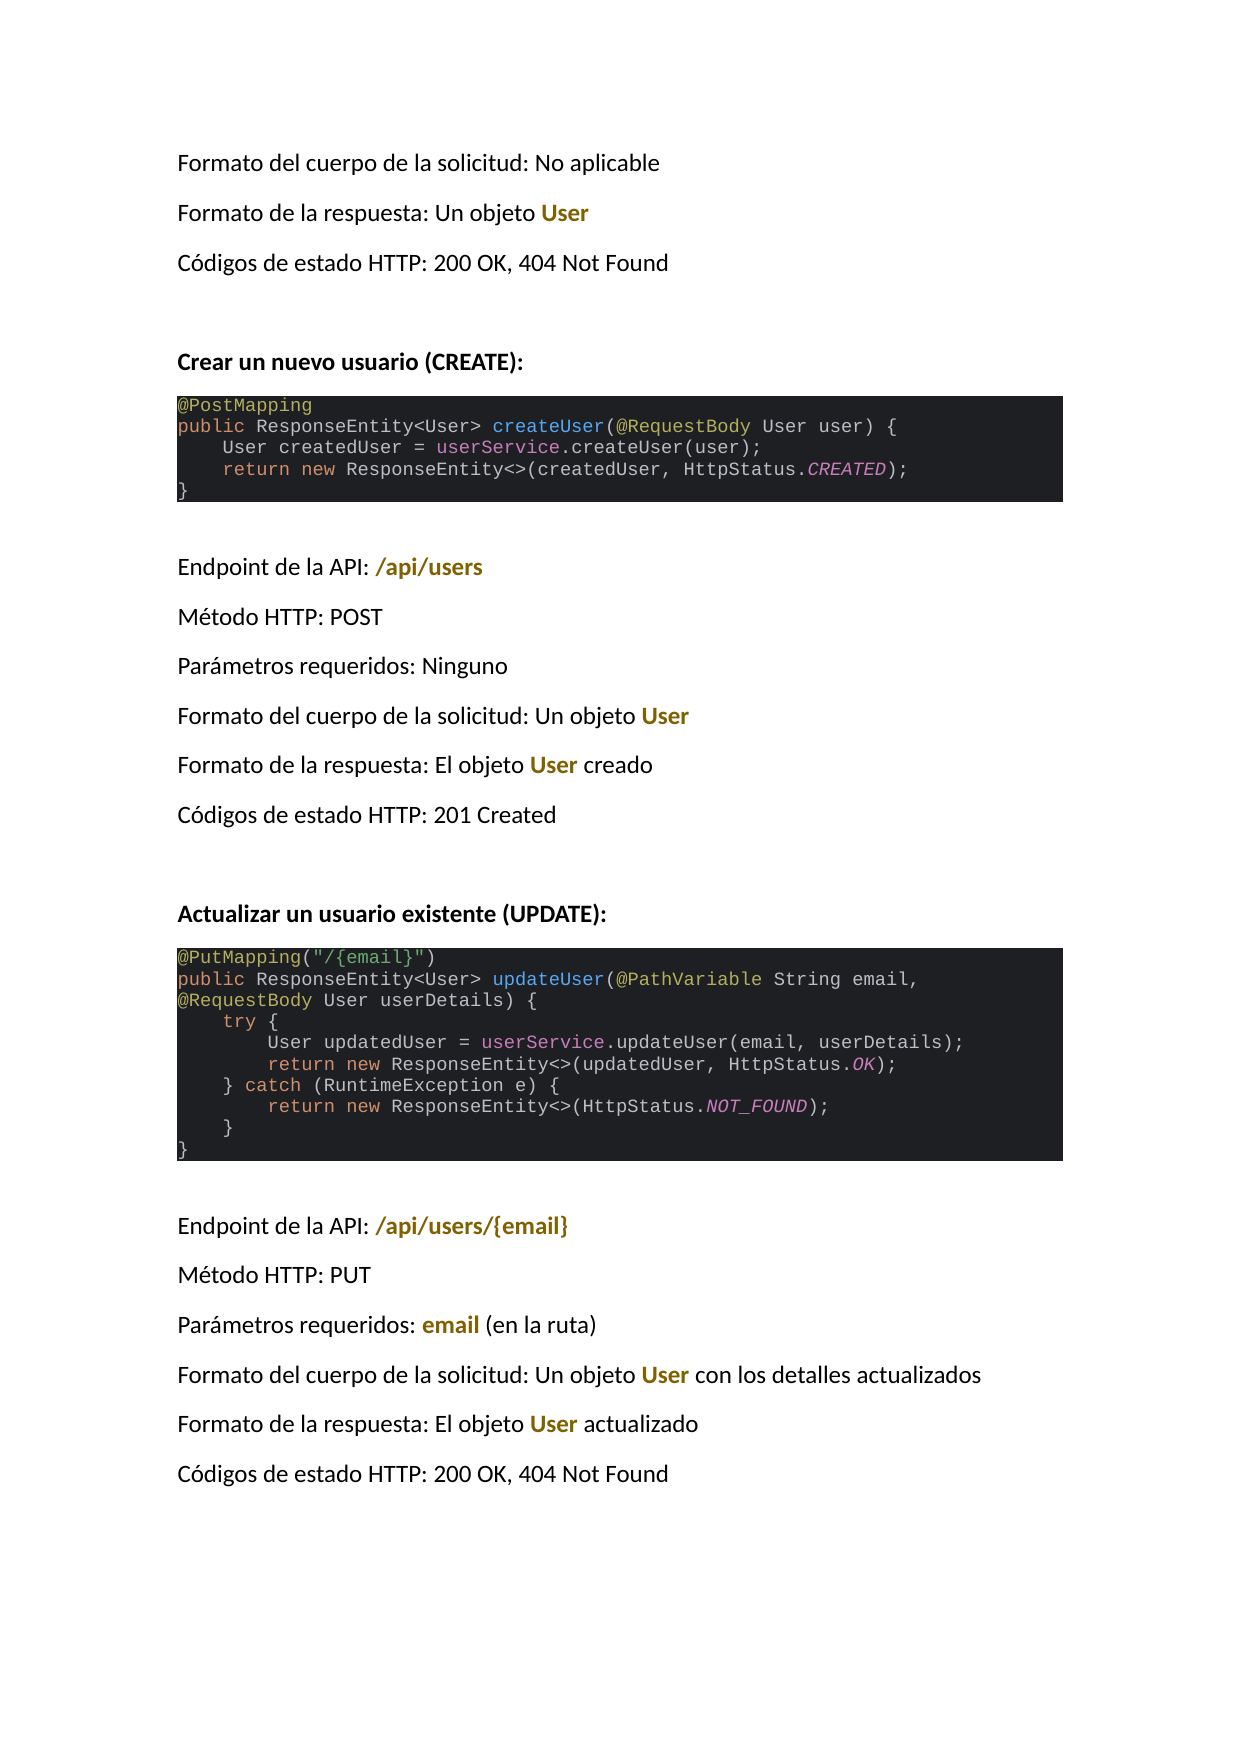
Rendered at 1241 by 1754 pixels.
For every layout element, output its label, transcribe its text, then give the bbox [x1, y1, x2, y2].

text Códigos de estado HTTP: 201 Created [177, 799, 1063, 830]
text Códigos de estado HTTP: 200 OK, 404 Not Found [177, 1458, 1063, 1488]
text Parámetros requeridos: email (en la ruta) [177, 1309, 1063, 1340]
text Formato de la respuesta: El objeto User actualizado [177, 1408, 1063, 1439]
text Endpoint de la API: /api/users/{email} [177, 1210, 1063, 1241]
text Método HTTP: POST [177, 601, 1063, 631]
text Crear un nuevo usuario (CREATE): [177, 346, 1063, 376]
text Códigos de estado HTTP: 200 OK, 404 Not Found [177, 247, 1063, 277]
text Formato del cuerpo de la solicitud: Un objeto User [177, 700, 1063, 731]
text Parámetros requeridos: Ninguno [177, 651, 1063, 681]
text Formato del cuerpo de la solicitud: Un objeto User con los detalles actualizados [177, 1359, 1063, 1389]
text @PostMapping public ResponseEntity<User> createUser(@RequestBody User user) { User createdUser = userService.createUser(user); return new ResponseEntity<>(createdUser, HttpStatus.CREATED); } [177, 396, 1063, 502]
text Endpoint de la API: /api/users [177, 551, 1063, 582]
text Formato de la respuesta: Un objeto User [177, 197, 1063, 228]
text @PutMapping("/{email}") public ResponseEntity<User> updateUser(@PathVariable String email, @RequestBody User userDetails) { try { User updatedUser = userService.updateUser(email, userDetails); return new ResponseEntity<>(updatedUser, HttpStatus.OK); } catch (RuntimeException e) { return new ResponseEntity<>(HttpStatus.NOT_FOUND); } } [177, 948, 1063, 1161]
text Formato del cuerpo de la solicitud: No aplicable [177, 148, 1063, 178]
text Formato de la respuesta: El objeto User creado [177, 750, 1063, 780]
text Método HTTP: PUT [177, 1260, 1063, 1290]
text Actualizar un usuario existente (UPDATE): [177, 898, 1063, 929]
